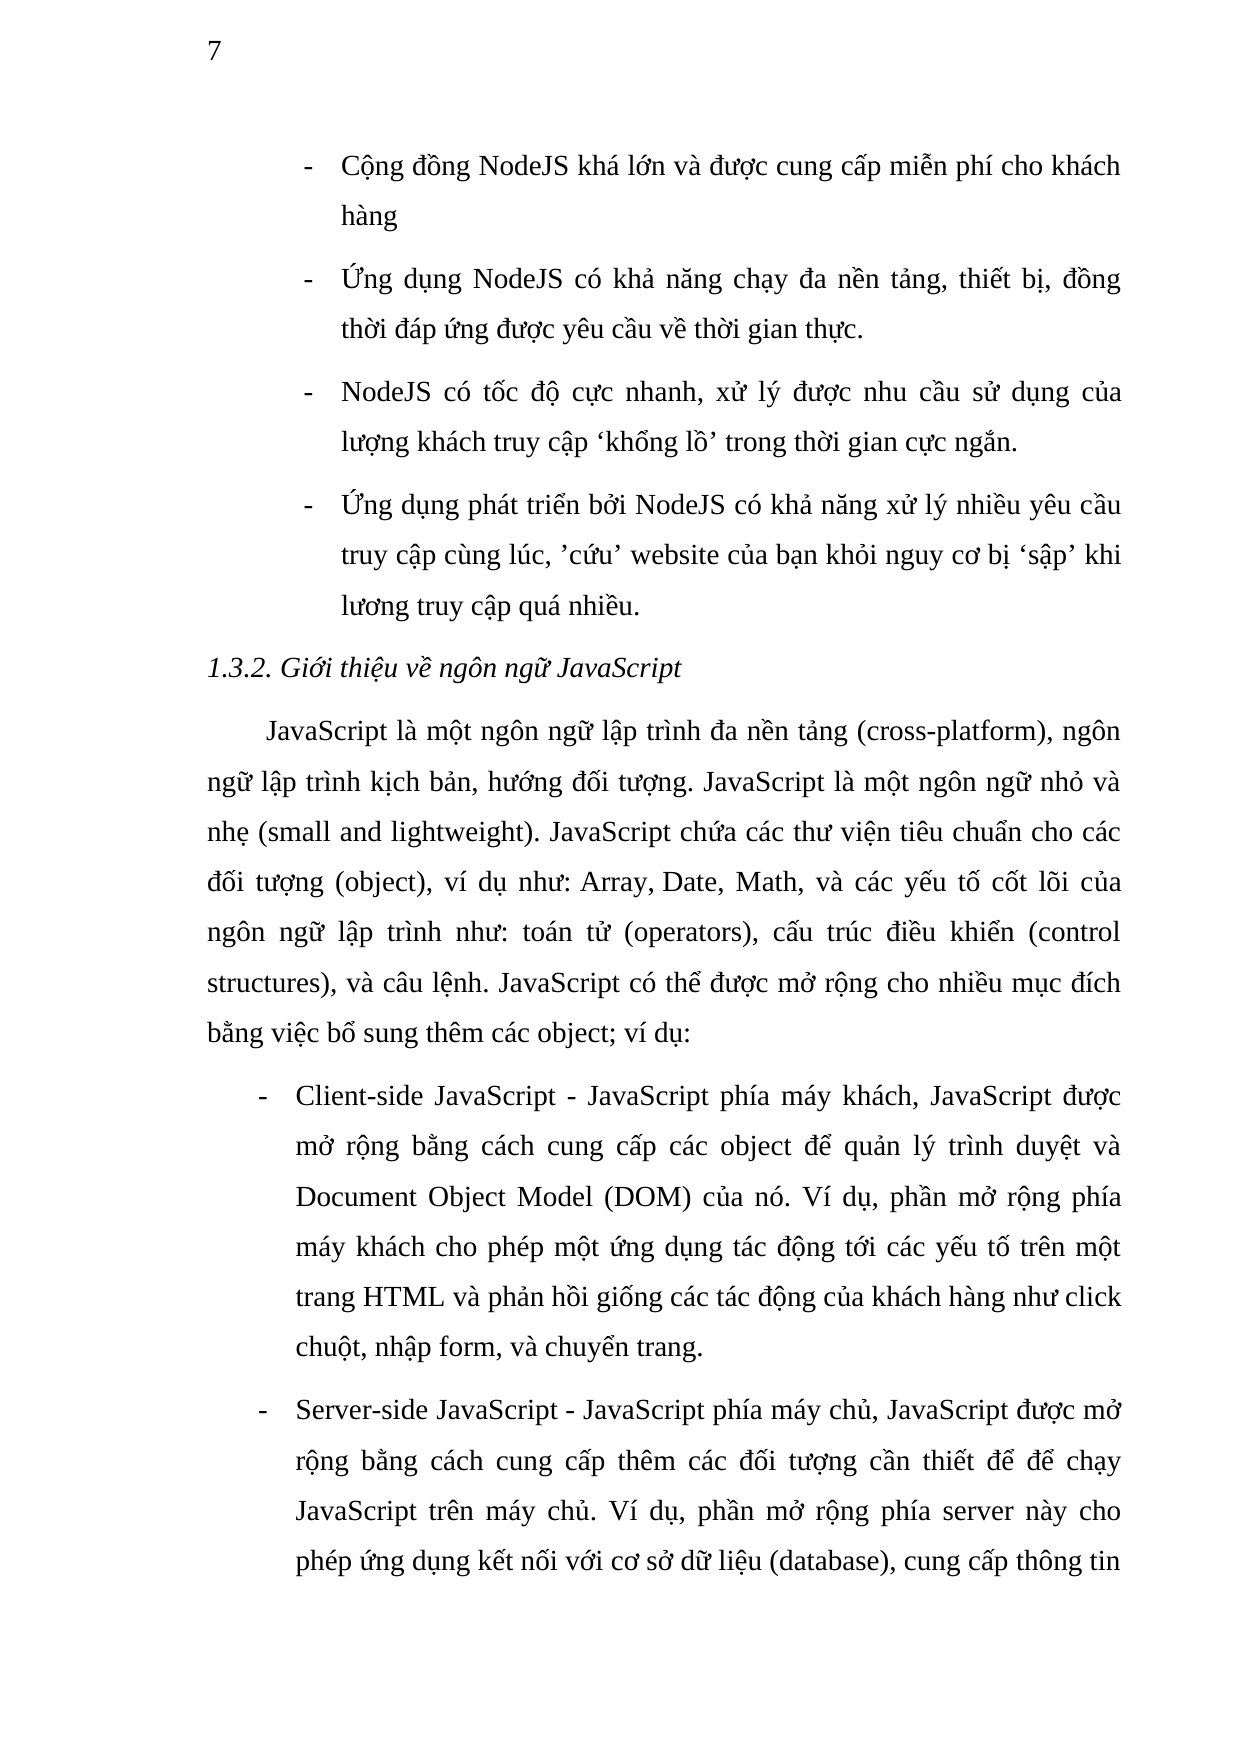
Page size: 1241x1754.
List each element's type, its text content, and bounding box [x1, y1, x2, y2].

list Client-side JavaScript - JavaScript phía máy khách, JavaScript được mở rộng bằng cách cung cấp các object để quản lý trình duyệt và Document Object Model (DOM) của nó. Ví dụ, phần mở rộng phía máy khách cho phép một ứng dụng tác động tới các yếu tố trên một trang HTML và phản hồi giống các tác động của khách hàng như click chuột, nhập form, và chuyển trang. [258, 1078, 1122, 1363]
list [258, 1392, 1122, 1577]
list NodeJS có tốc độ cực nhanh, xử lý được nhu cầu sử dụng của lượng khách truy cập ‘khổng lồ’ trong thời gian cực ngắn. [303, 374, 1122, 458]
list Ứng dụng phát triển bởi NodeJS có khả năng xử lý nhiều yêu cầu truy cập cùng lúc, ’cứu’ website của bạn khỏi nguy cơ bị ‘sập’ khi lương truy cập quá nhiều. [303, 487, 1122, 621]
list Cộng đồng NodeJS khá lớn và được cung cấp miễn phí cho khách hàng [303, 148, 1122, 232]
list Ứng dụng NodeJS có khả năng chạy đa nền tảng, thiết bị, đồng thời đáp ứng được yêu cầu về thời gian thực. [303, 261, 1122, 345]
text JavaScript là một ngôn ngữ lập trình đa nền tảng (cross-platform), ngôn ngữ lập trình kịch bản, hướng đối tượng. JavaScript là một ngôn ngữ nhỏ và nhẹ (small and lightweight). JavaScript chứa các thư viện tiêu chuẩn cho các đối tượng (object), ví dụ như: Array, Date, Math, và các yếu tố cốt lõi của ngôn ngữ lập trình như: toán tử (operators), cấu trúc điều khiển (control structures), và câu lệnh. JavaScript có thể được mở rộng cho nhiều mục đích bằng việc bổ sung thêm các object; ví dụ: [207, 713, 1122, 1049]
subtitle Giới thiệu về ngôn ngữ JavaScript [207, 651, 1122, 684]
